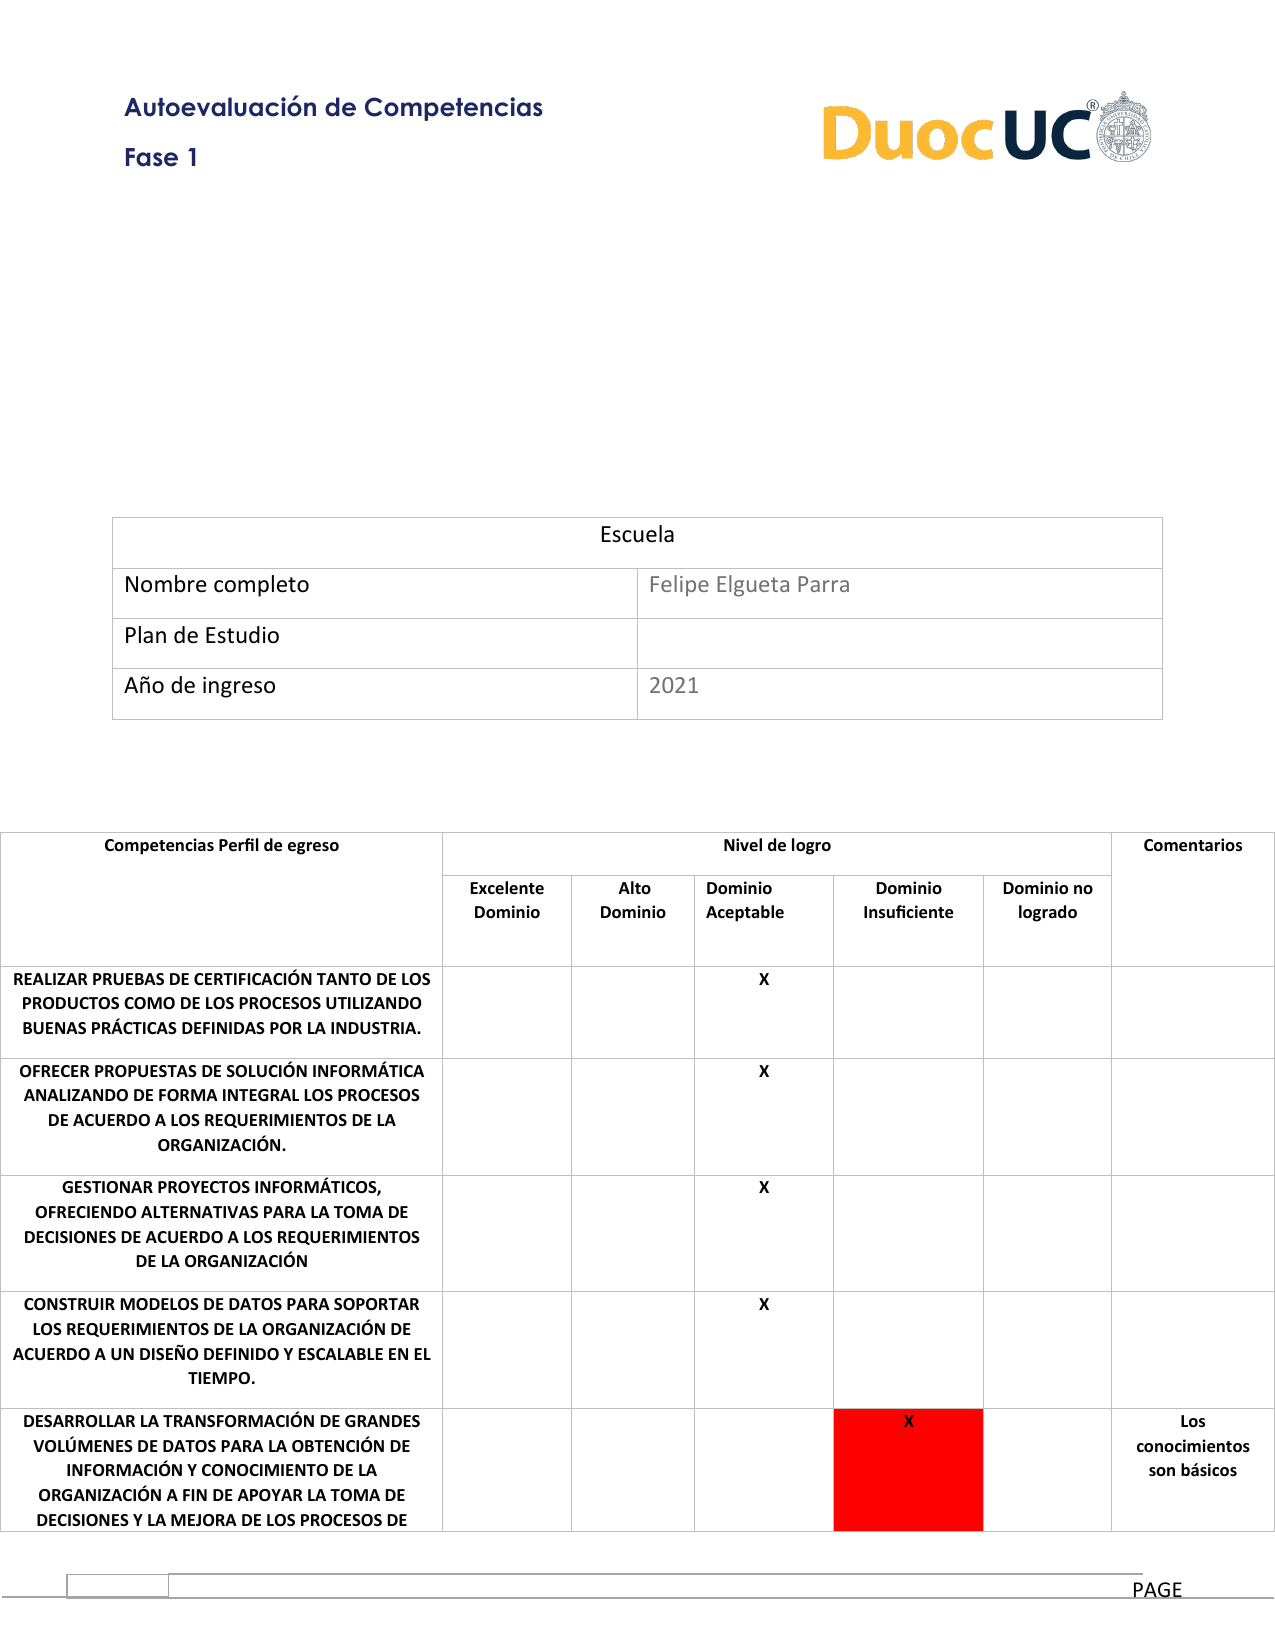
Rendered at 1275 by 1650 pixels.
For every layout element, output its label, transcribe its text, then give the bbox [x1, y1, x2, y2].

table_cell [984, 1059, 1111, 1174]
table_header Nivel de logro [443, 833, 1111, 875]
table_cell Excelente Dominio [443, 876, 571, 966]
table_cell Alto Dominio [572, 876, 694, 966]
table_cell Dominio Aceptable [695, 876, 833, 966]
table_cell [443, 1409, 571, 1531]
table_cell [1112, 967, 1274, 1058]
table_cell [834, 967, 983, 1058]
table_header Escuela [113, 518, 1162, 567]
table_cell [572, 1176, 694, 1291]
table_cell 2021 [638, 669, 1162, 718]
table_cell [984, 1409, 1111, 1531]
table_cell [572, 1409, 694, 1531]
table_cell [984, 1176, 1111, 1291]
table_cell [984, 967, 1111, 1058]
table_cell [572, 1059, 694, 1174]
table_cell [834, 1292, 983, 1408]
table_cell Plan de Estudio [113, 619, 637, 668]
table_cell GESTIONAR PROYECTOS INFORMÁTICOS, OFRECIENDO ALTERNATIVAS PARA LA TOMA DE DECISIONES DE ACUERDO A LOS REQUERIMIENTOS DE LA ORGANIZACIÓN [1, 1176, 442, 1291]
table_cell Año de ingreso [113, 669, 637, 718]
table_cell [572, 967, 694, 1058]
table_cell Dominio Insuficiente [834, 876, 983, 966]
table_cell [638, 619, 1162, 668]
table_cell CONSTRUIR MODELOS DE DATOS PARA SOPORTAR LOS REQUERIMIENTOS DE LA ORGANIZACIÓN DE ACUERDO A UN DISEÑO DEFINIDO Y ESCALABLE EN EL TIEMPO. [1, 1292, 442, 1408]
table_cell [1112, 1292, 1274, 1408]
table_cell [1112, 1176, 1274, 1291]
table_cell [443, 1176, 571, 1291]
table_cell [834, 1176, 983, 1291]
table_cell X [695, 1059, 833, 1174]
table_cell [834, 1059, 983, 1174]
table_cell Nombre completo [113, 569, 637, 618]
table_cell X [695, 967, 833, 1058]
table_cell Felipe Elgueta Parra [638, 569, 1162, 618]
table_cell [443, 1059, 571, 1174]
table_cell [443, 967, 571, 1058]
table_cell REALIZAR PRUEBAS DE CERTIFICACIÓN TANTO DE LOS PRODUCTOS COMO DE LOS PROCESOS UTILIZANDO BUENAS PRÁCTICAS DEFINIDAS POR LA INDUSTRIA. [1, 967, 442, 1058]
table_cell [443, 1292, 571, 1408]
table_header Comentarios [1112, 833, 1274, 966]
table_cell OFRECER PROPUESTAS DE SOLUCIÓN INFORMÁTICA ANALIZANDO DE FORMA INTEGRAL LOS PROCESOS DE ACUERDO A LOS REQUERIMIENTOS DE LA ORGANIZACIÓN. [1, 1059, 442, 1174]
table_header Competencias Perfil de egreso [1, 833, 442, 966]
table_cell Los conocimientos son básicos [1112, 1409, 1274, 1531]
table_cell Dominio no logrado [984, 876, 1111, 966]
picture [823, 91, 1151, 162]
table_cell [1112, 1059, 1274, 1174]
table_cell X [834, 1409, 983, 1531]
table_cell [572, 1292, 694, 1408]
table_cell X [695, 1292, 833, 1408]
table_cell [695, 1409, 833, 1531]
table_cell [984, 1292, 1111, 1408]
table_cell X [695, 1176, 833, 1291]
